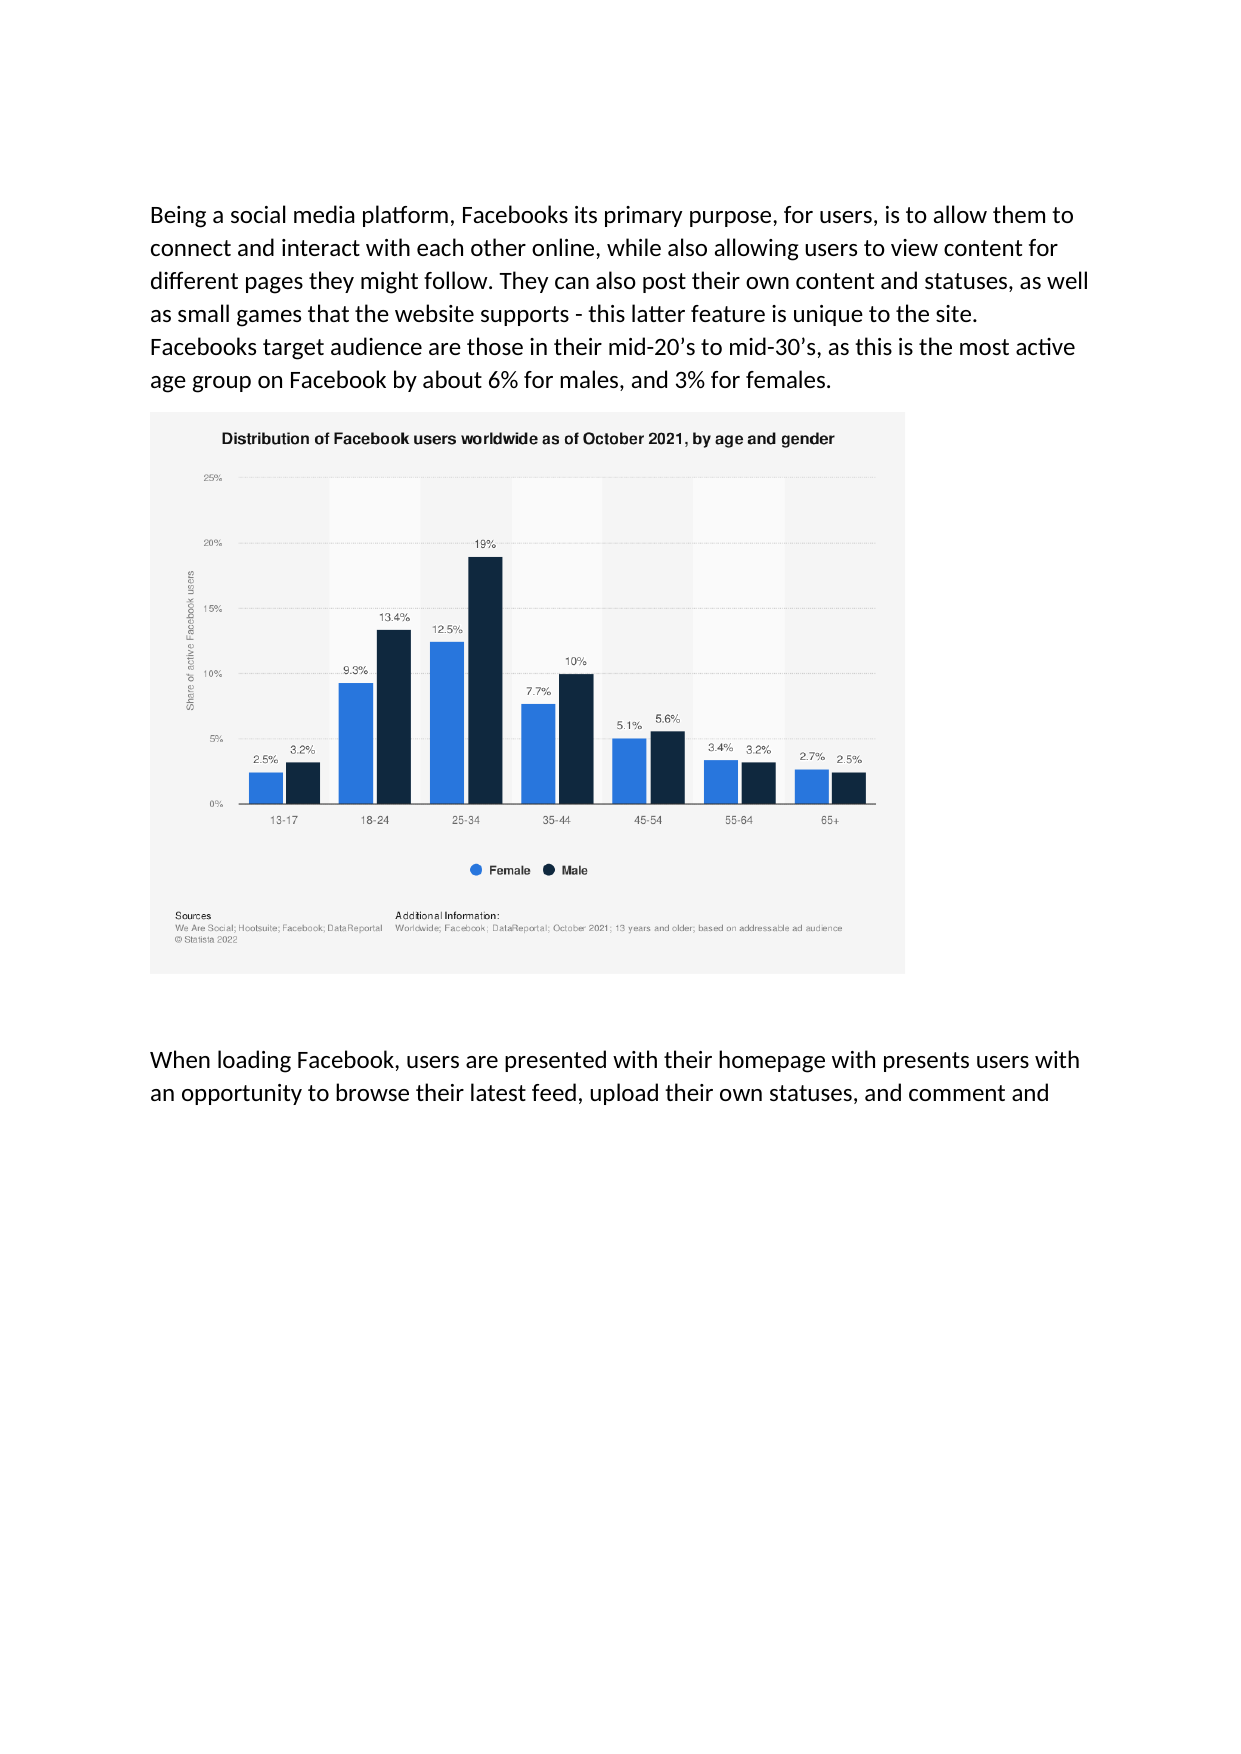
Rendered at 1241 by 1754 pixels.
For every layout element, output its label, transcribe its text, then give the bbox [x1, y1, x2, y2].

picture [150, 412, 905, 974]
text When loading Facebook, users are presented with their homepage with presents users with an opportunity to browse their latest feed, upload their own statuses, and comment and like on different posts. [150, 1044, 1090, 1108]
text Being a social media platform, Facebooks its primary purpose, for users, is to allow them to connect and interact with each other online, while also allowing users to view content for different pages they might follow. They can also post their own content and statuses, as well as small games that the website supports - this latter feature is unique to the site. Facebooks target audience are those in their mid-20’s to mid-30’s, as this is the most active age group on Facebook by about 6% for males, and 3% for females. [150, 199, 1090, 395]
